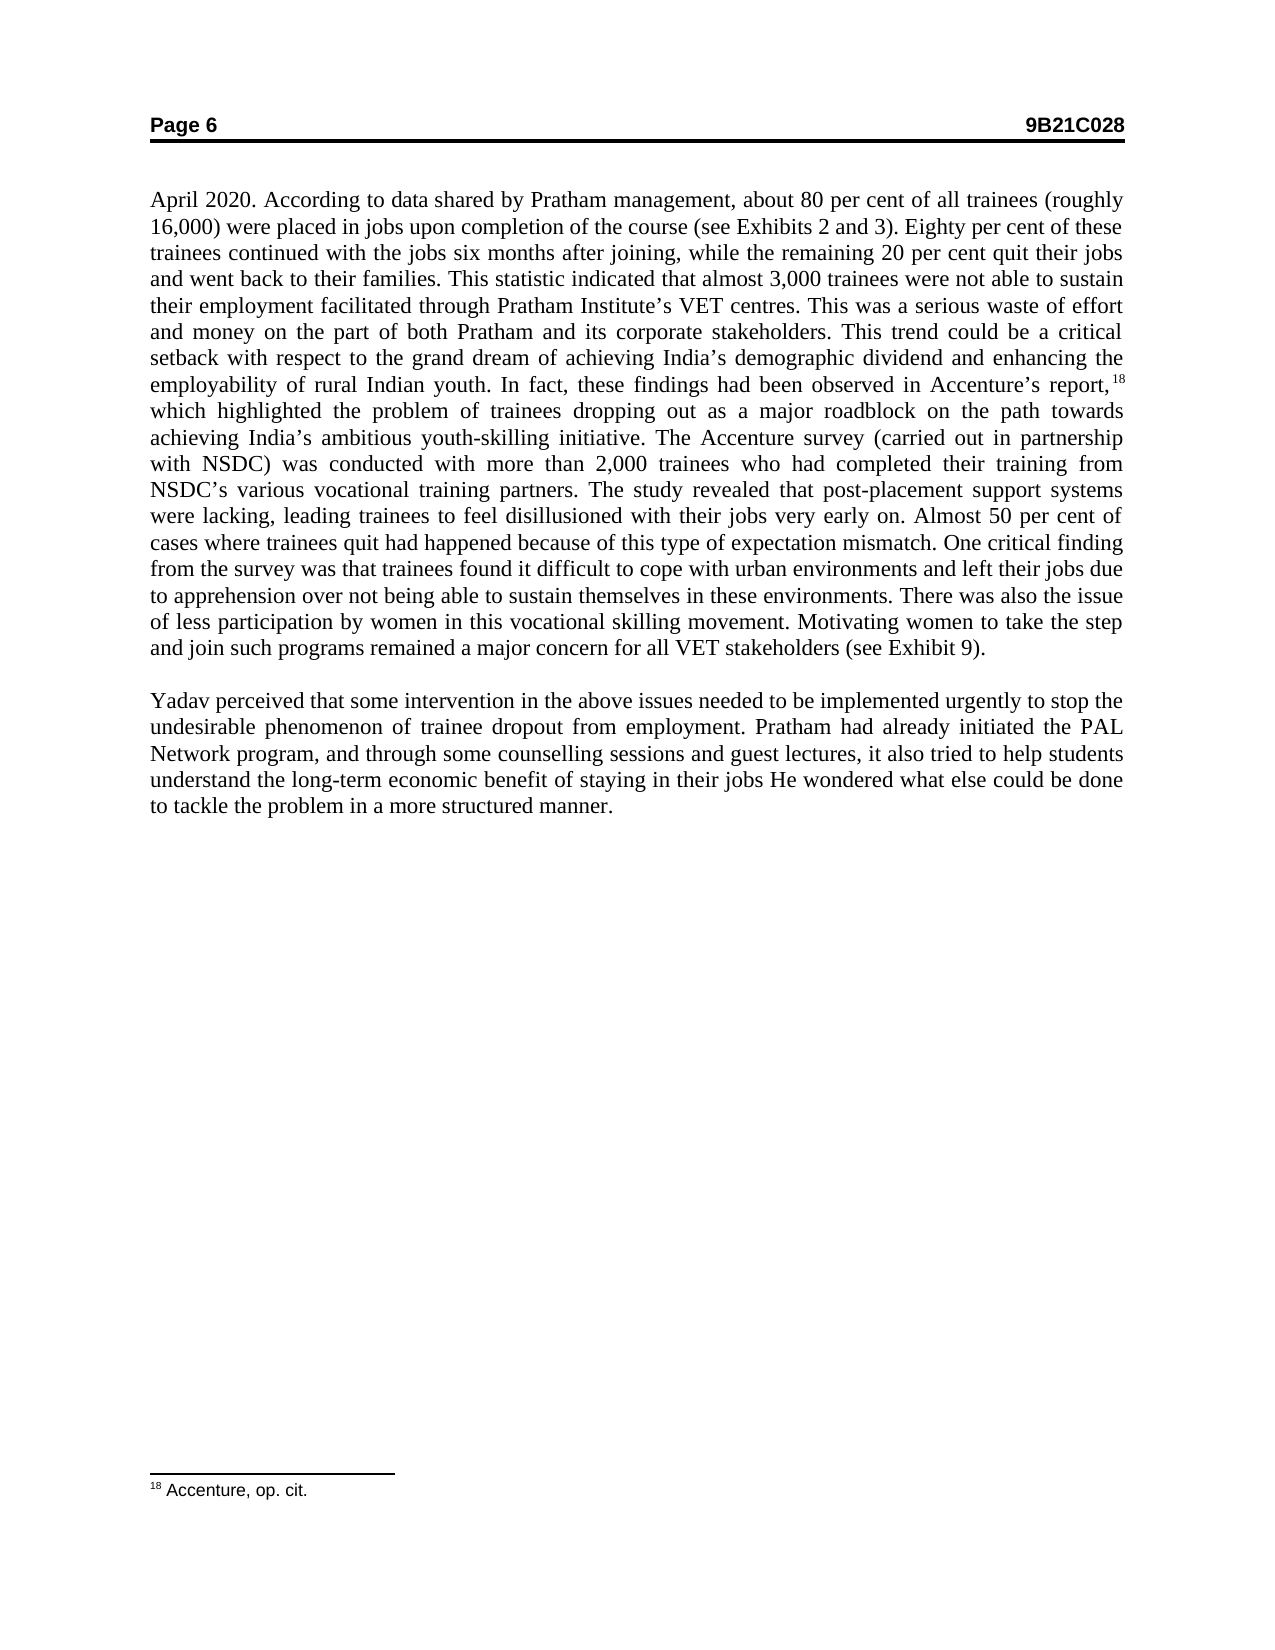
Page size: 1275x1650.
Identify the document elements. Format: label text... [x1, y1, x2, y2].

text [150, 186, 1125, 661]
text Yadav perceived that some intervention in the above issues needed to be implemented urgently to stop the undesirable phenomenon of trainee dropout from employment. Pratham had already initiated the PAL Network program, and through some counselling sessions and guest lectures, it also tried to help students understand the long-term economic benefit of staying in their jobs He wondered what else could be done to tackle the problem in a more structured manner. [150, 687, 1125, 819]
